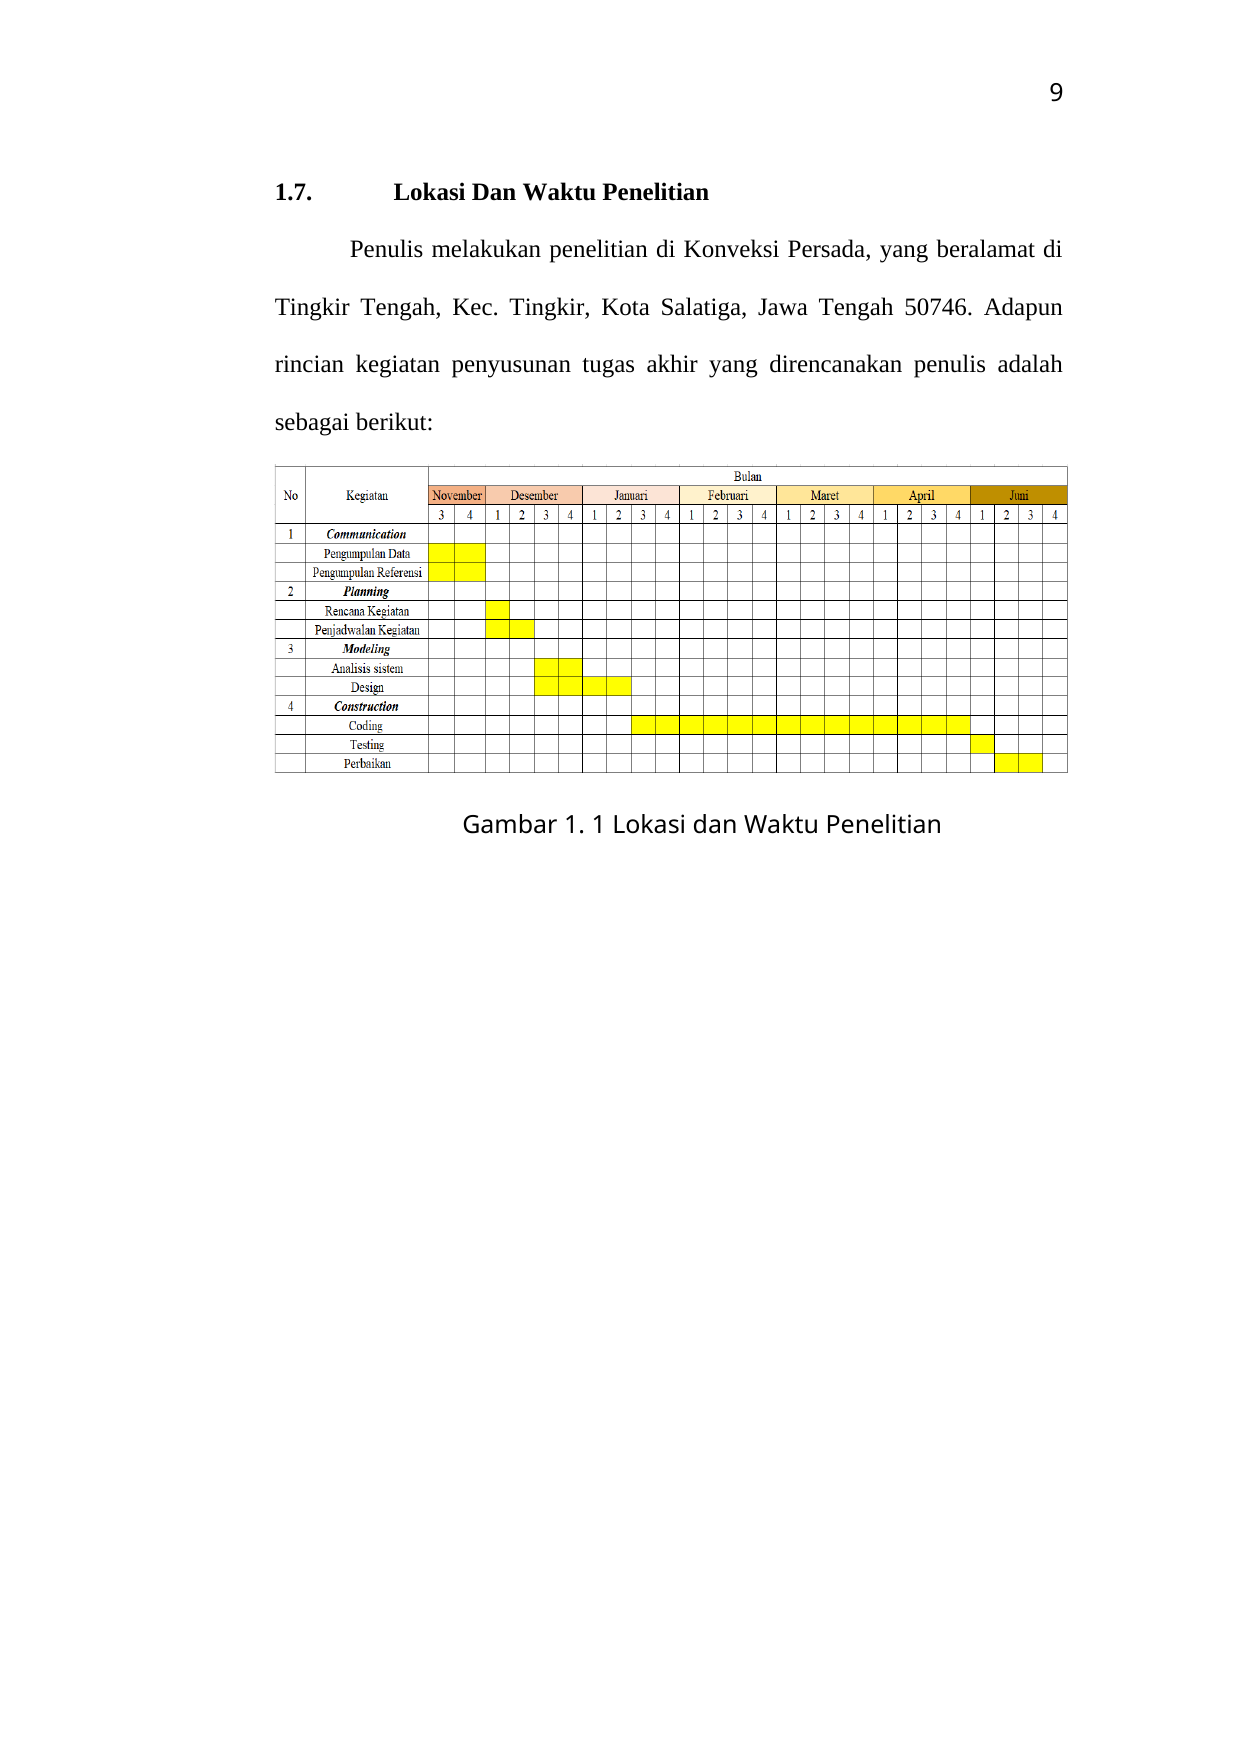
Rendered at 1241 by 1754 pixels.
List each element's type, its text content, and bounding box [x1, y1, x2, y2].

text Penulis melakukan penelitian di Konveksi Persada, yang beralamat di Tingkir Tengah, Kec. Tingkir, Kota Salatiga, Jawa Tengah 50746. Adapun rincian kegiatan penyusunan tugas akhir yang direncanakan penulis adalah sebagai berikut: [274, 234, 1063, 436]
text Gambar 1. 1 Lokasi dan Waktu Penelitian [274, 773, 1063, 840]
picture [274, 464, 1069, 773]
subtitle Lokasi Dan Waktu Penelitian [274, 177, 1063, 206]
